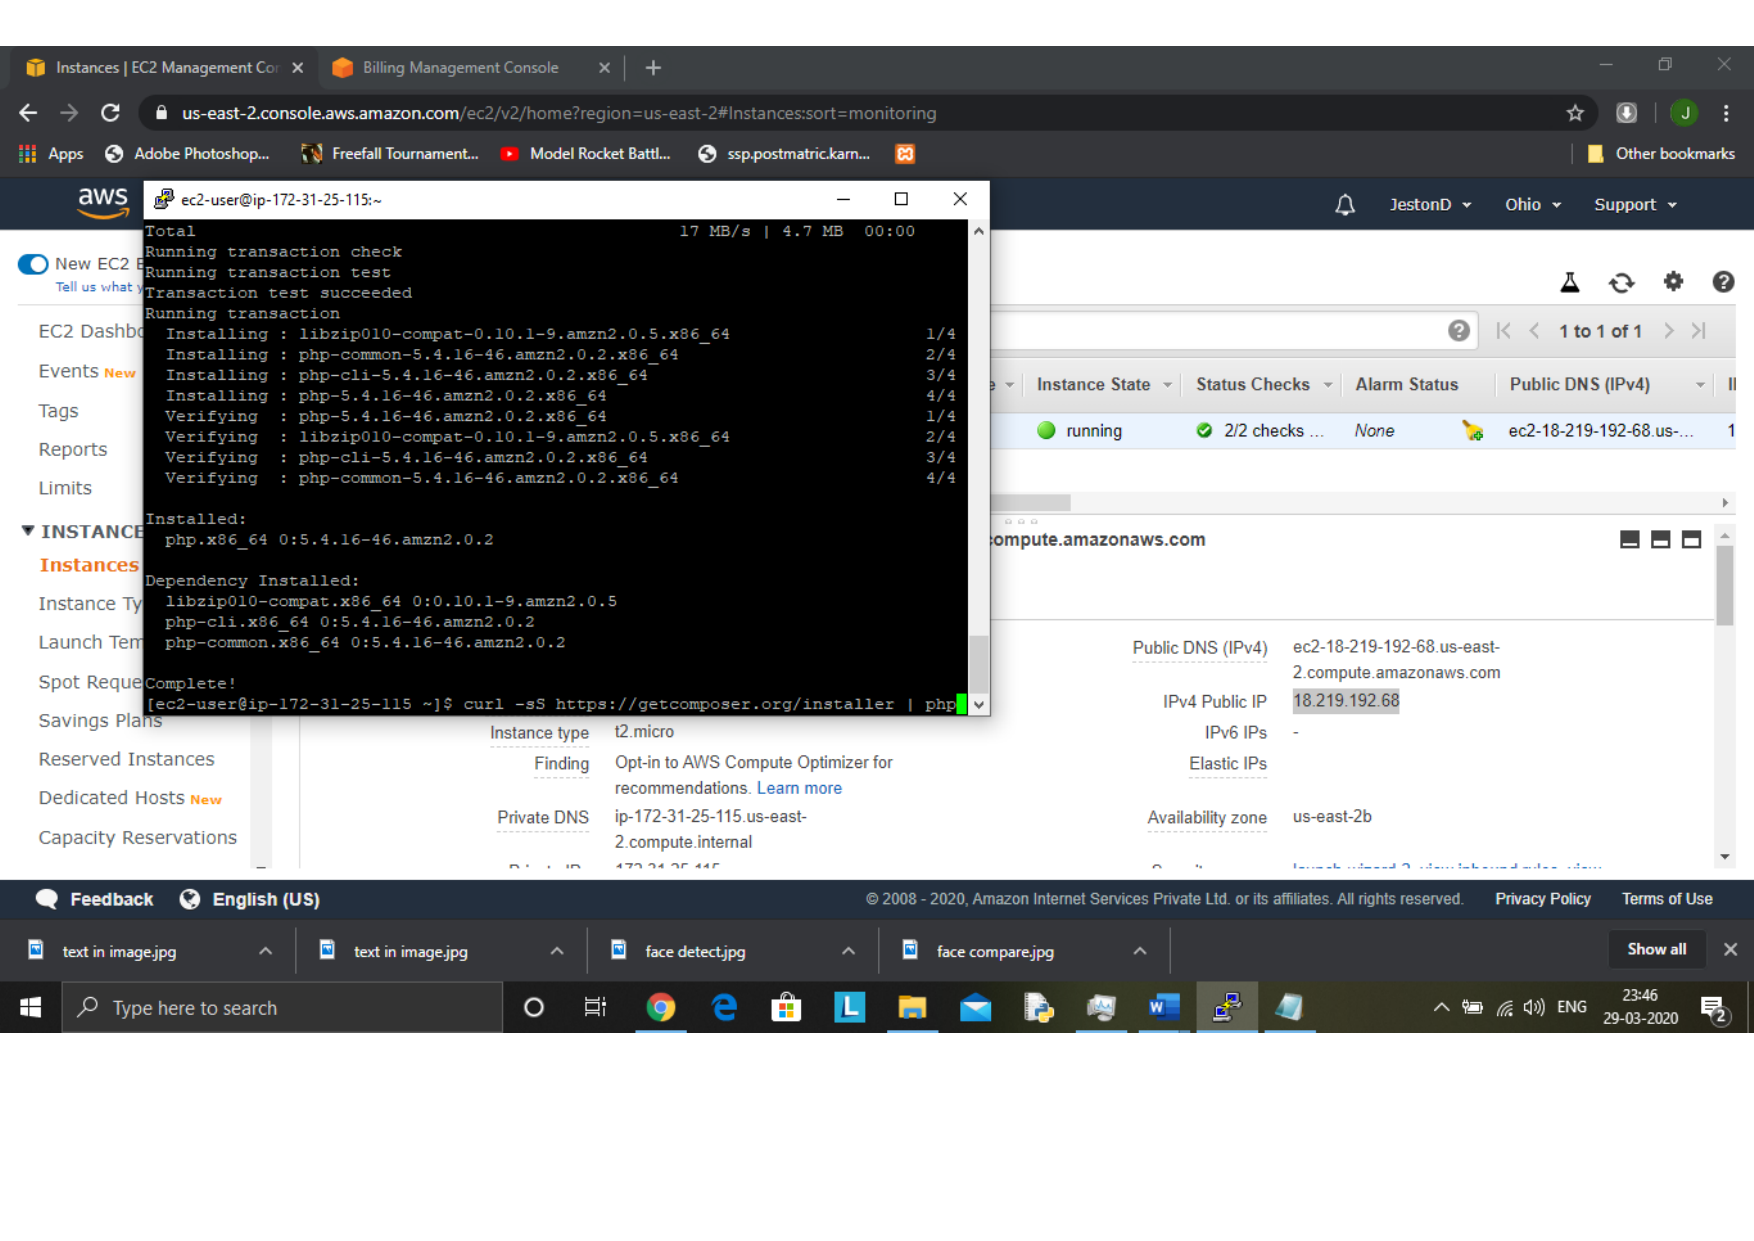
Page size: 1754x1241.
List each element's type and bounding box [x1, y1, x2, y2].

picture [0, 46, 1754, 1033]
